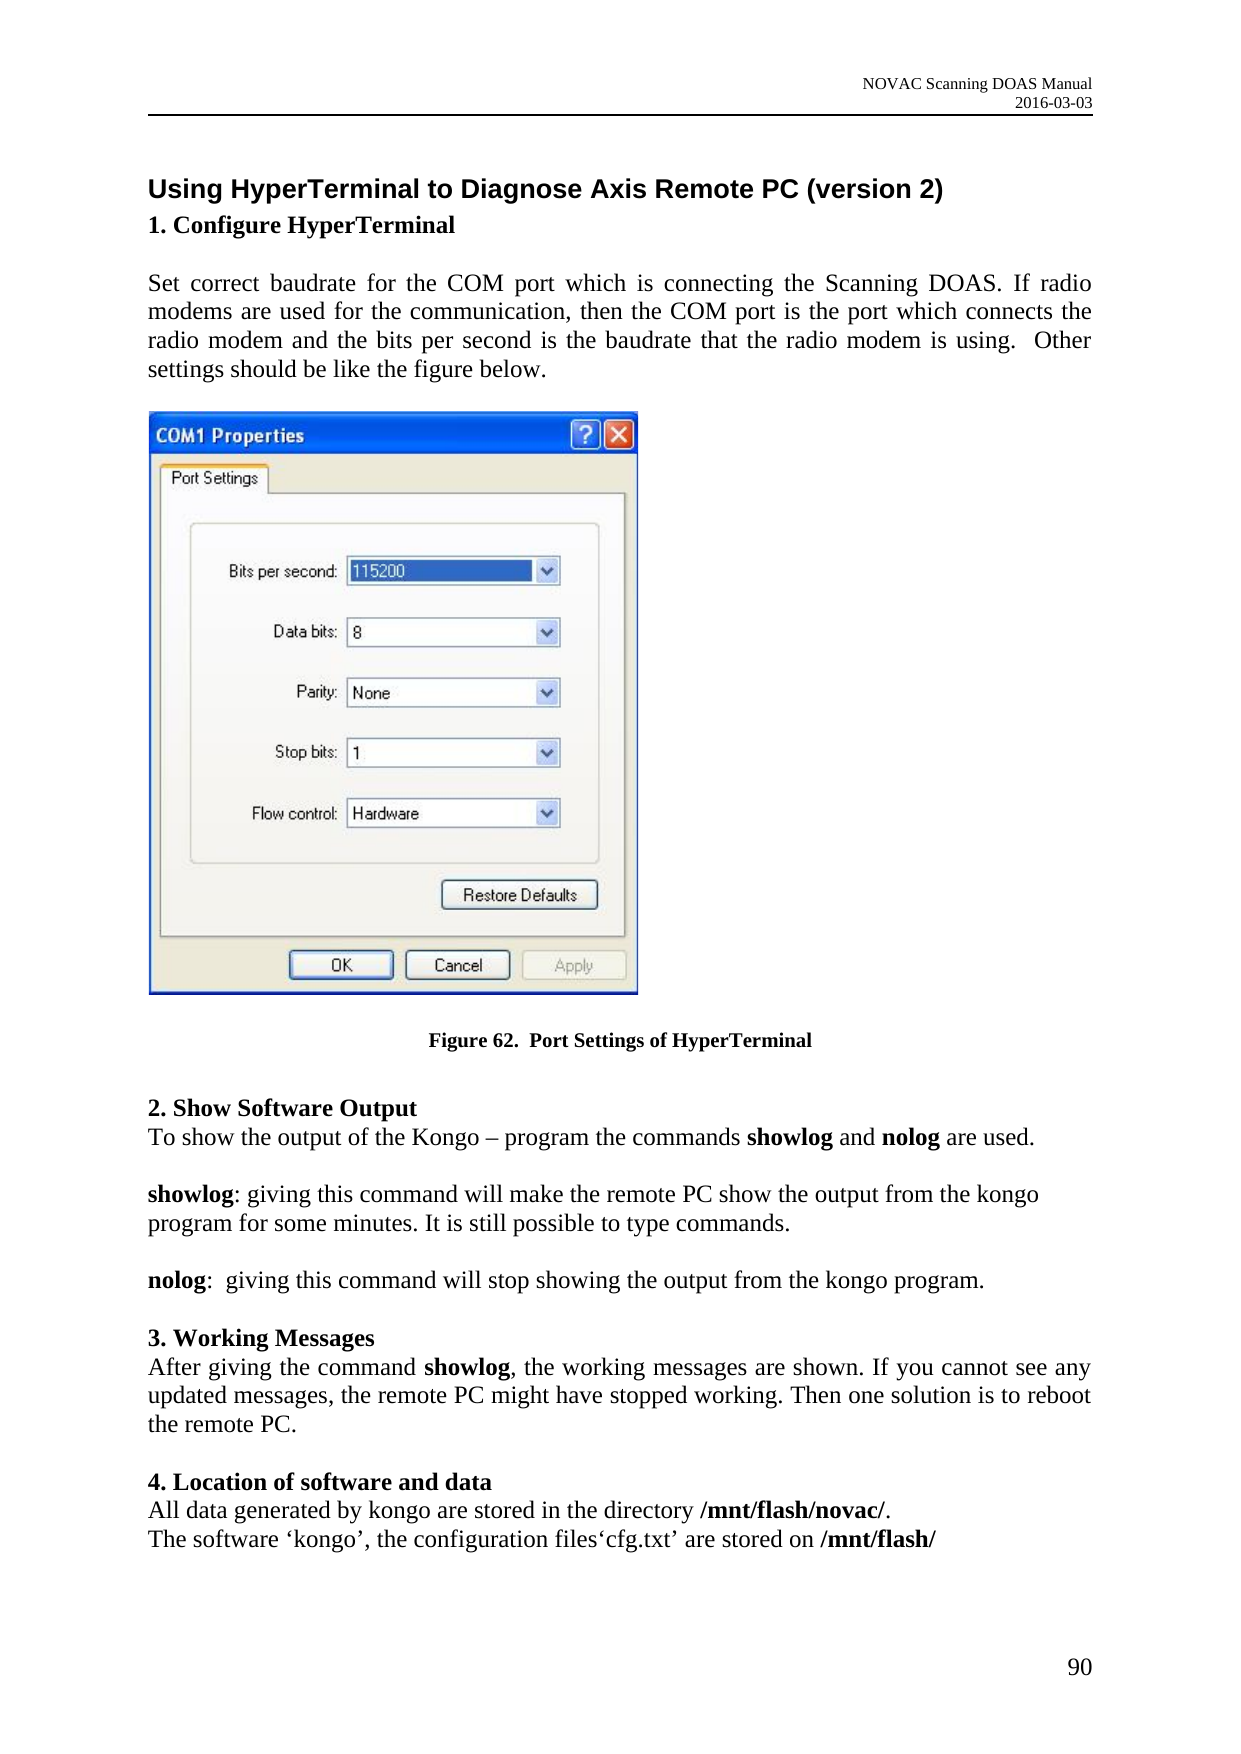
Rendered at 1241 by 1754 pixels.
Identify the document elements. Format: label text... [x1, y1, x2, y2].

subtitle 3. Working Messages [148, 1323, 1093, 1352]
subtitle 2. Show Software Output [148, 1093, 1093, 1122]
text Port Settings of HyperTerminal [148, 1028, 1093, 1052]
subtitle 4. Location of software and data [148, 1467, 1093, 1495]
subtitle Using HyperTerminal to Diagnose Axis Remote PC (version 2) [148, 173, 1093, 204]
subtitle 1. Configure HyperTerminal [148, 210, 1093, 239]
text showlog: giving this command will make the remote PC show the output from the kongo program for some minutes. It is still possible to type commands. [148, 1179, 1093, 1237]
text nolog: giving this command will stop showing the output from the kongo program. [148, 1265, 1093, 1294]
text To show the output of the Kongo – program the commands showlog and nolog are used. [148, 1122, 1093, 1150]
text After giving the command showlog, the working messages are shown. If you see any updated messages, the remote PC might have stopped working. Then one solution is to reboot the remote PC. [148, 1352, 1093, 1438]
text Set correct baudrate for the COM port which is connecting the Scanning DOAS. If radio modems are used for the communication, then the COM port is the port which connects the radio modem and the bits per second is the baudrate that the radio modem is using. Other settings should be like the figure below. [148, 268, 1093, 383]
text The software ‘kongo’, the configuration files‘cfg.txt’ are stored on /mnt/flash/ [148, 1524, 1093, 1553]
text All data generated by kongo are stored in the directory /mnt/flash/novac/. [148, 1495, 1093, 1524]
picture [147, 411, 637, 992]
